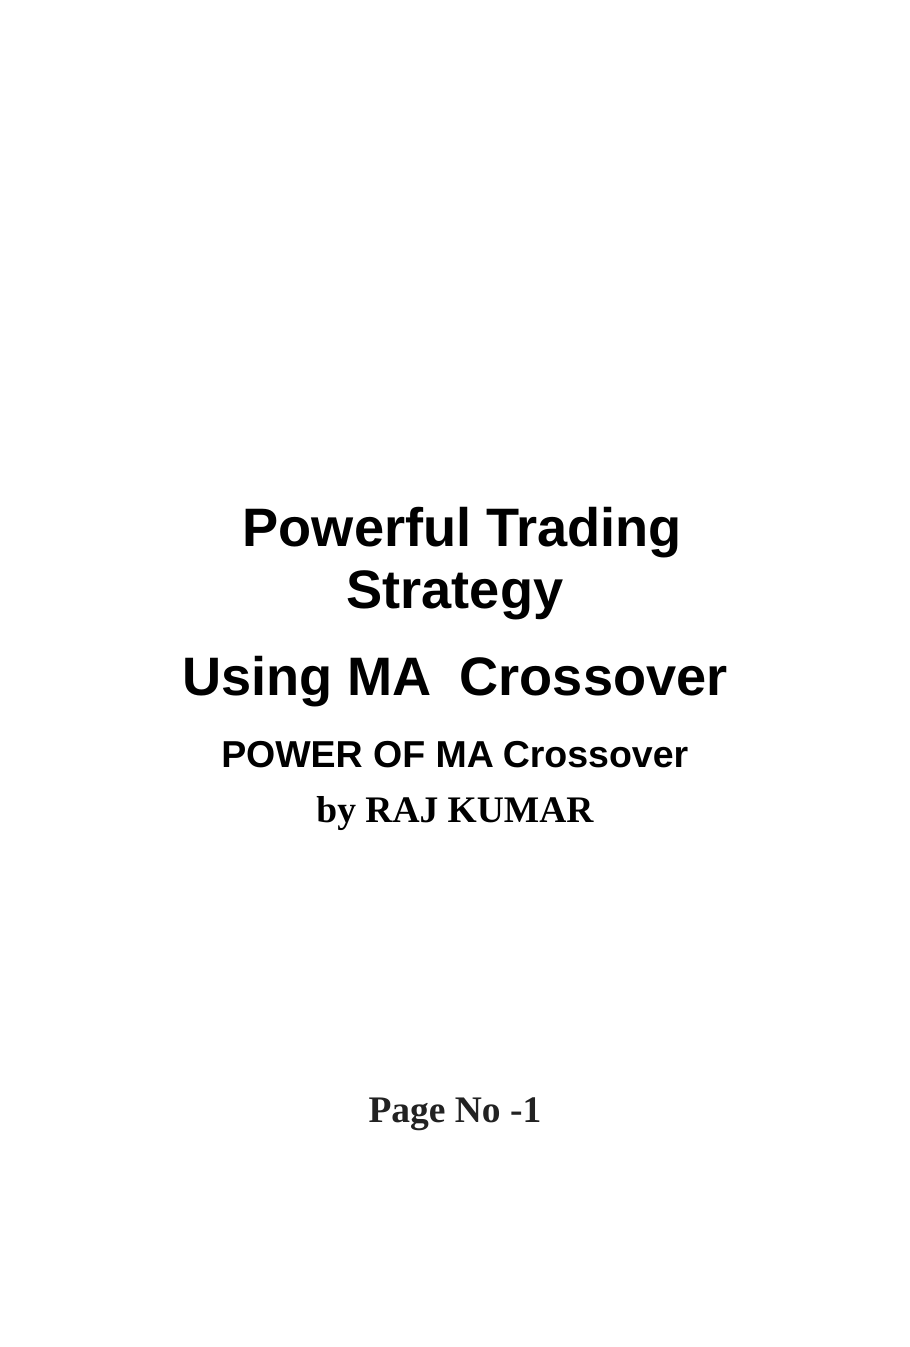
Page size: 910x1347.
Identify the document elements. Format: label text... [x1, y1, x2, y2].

title Powerful Trading Strategy [150, 495, 759, 620]
title Using MA Crossover [150, 645, 759, 707]
text Page No -1 [150, 1087, 759, 1131]
text by RAJ KUMAR [150, 788, 759, 831]
title POWER OF MA Crossover [150, 732, 759, 775]
